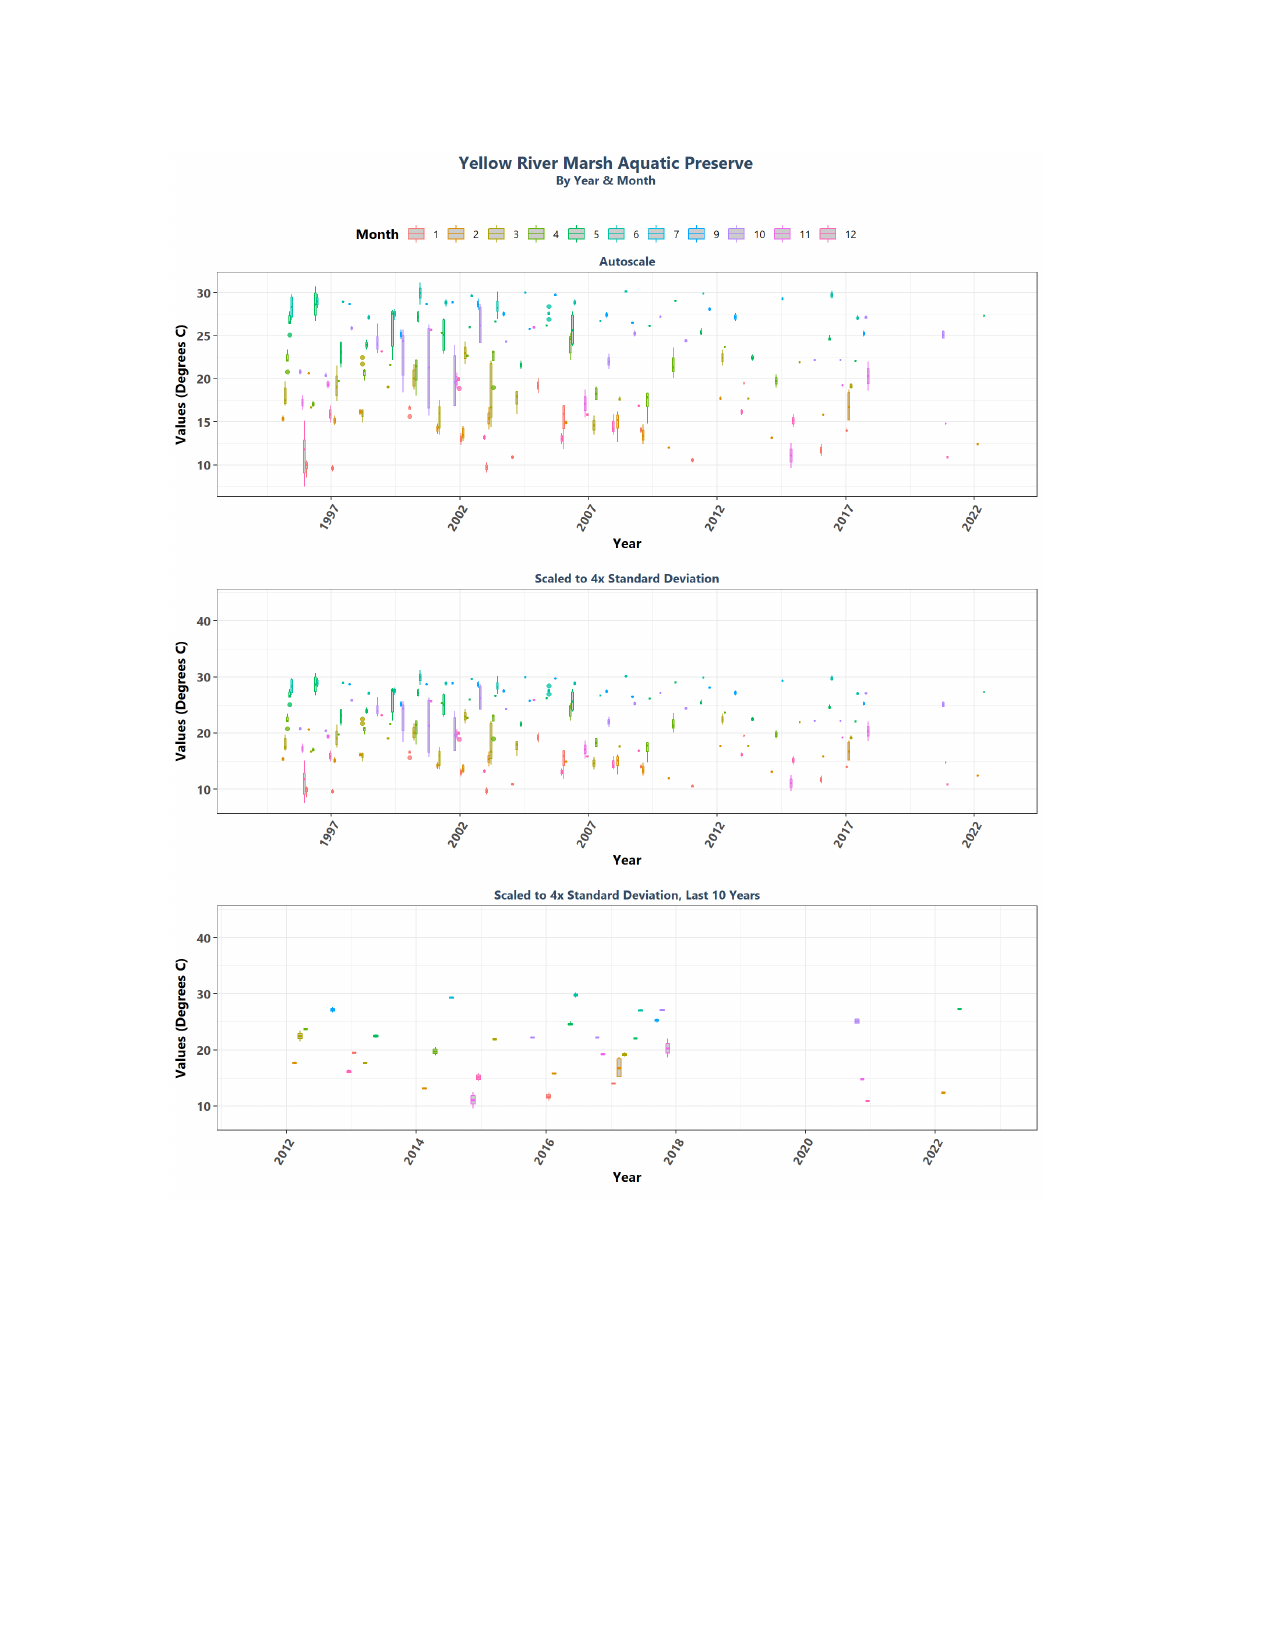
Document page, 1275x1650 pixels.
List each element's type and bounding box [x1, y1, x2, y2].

picture [168, 150, 1044, 1200]
